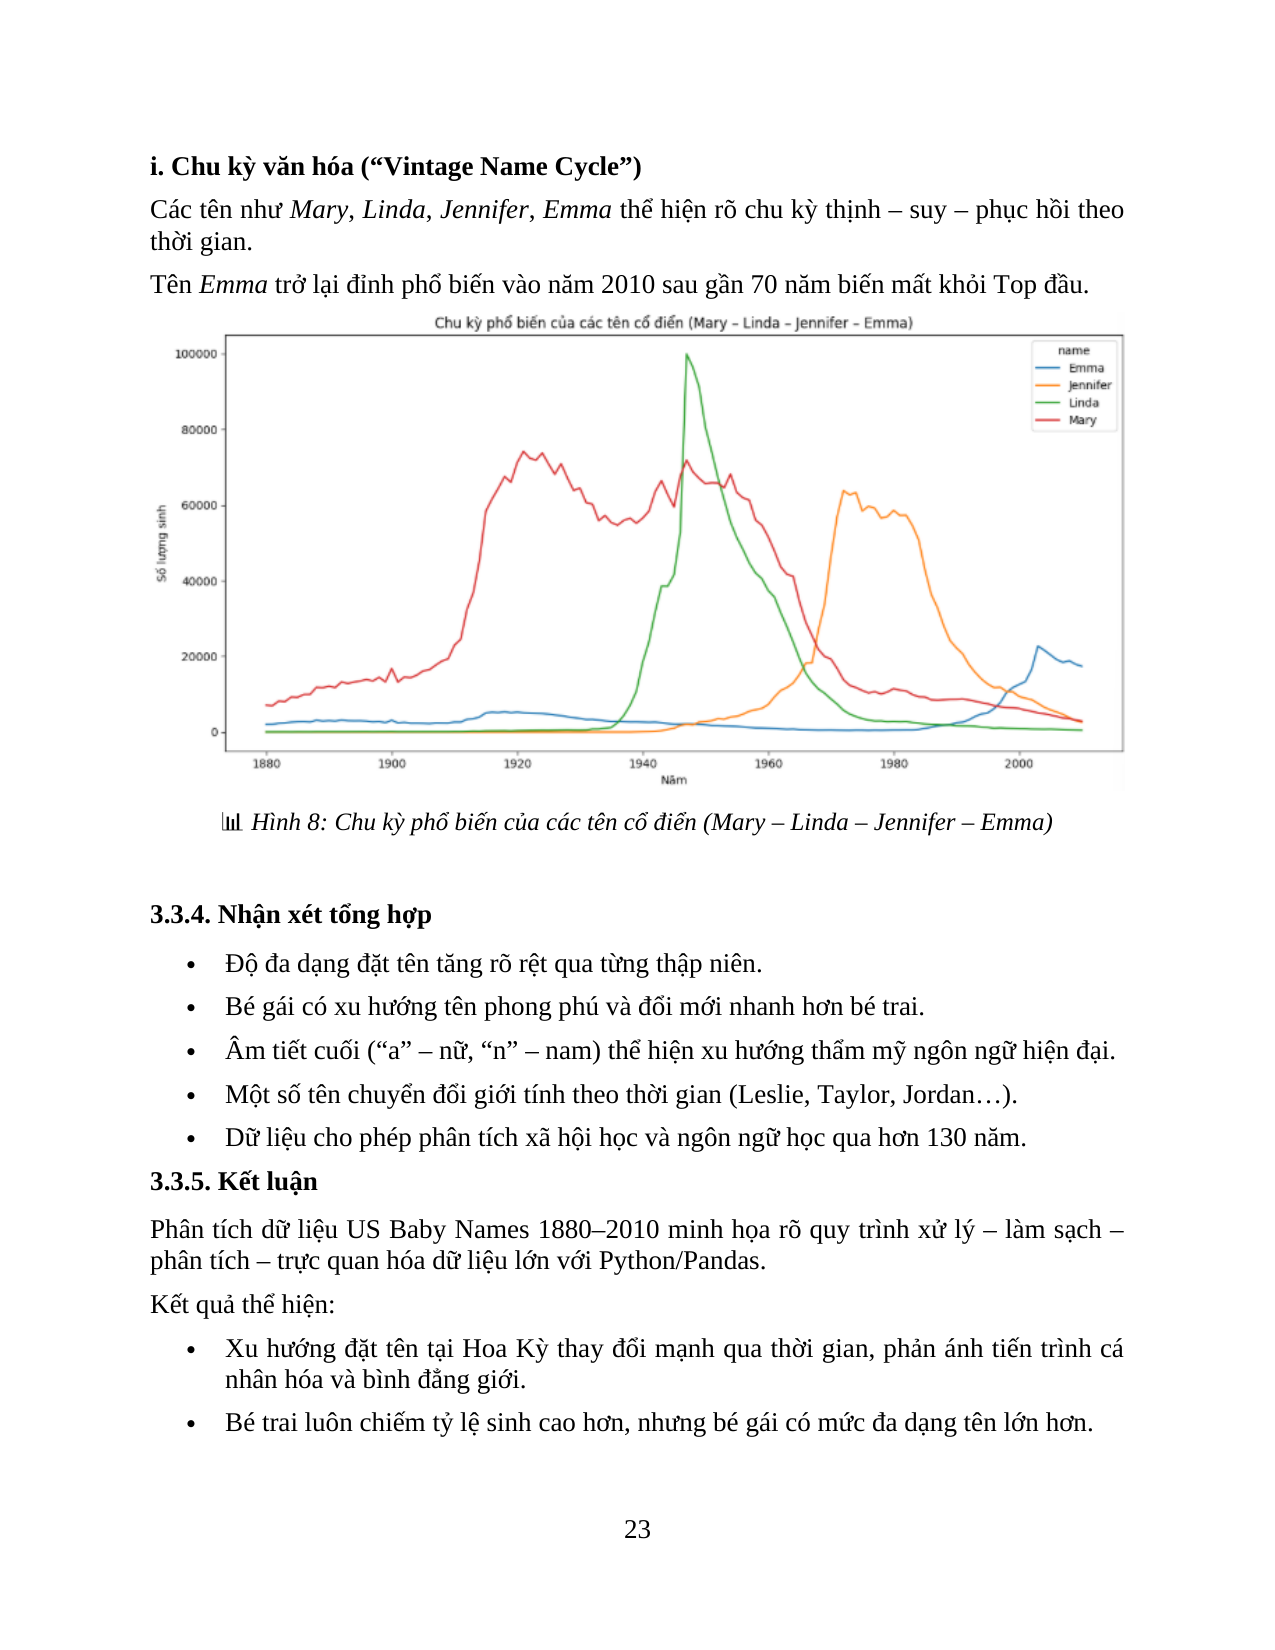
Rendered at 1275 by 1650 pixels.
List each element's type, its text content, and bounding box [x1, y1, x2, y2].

text 📊 Hình 8: Chu kỳ phổ biến của các tên cổ điển (Mary – Linda – Jennifer – Emma) [150, 803, 1125, 837]
picture [150, 312, 1125, 791]
list Bé trai luôn chiếm tỷ lệ sinh cao hơn, nhưng bé gái có mức đa dạng tên lớn hơn. [187, 1407, 1125, 1438]
list Bé gái có xu hướng tên phong phú và đổi mới nhanh hơn bé trai. [187, 991, 1125, 1022]
text Tên Emma trở lại đỉnh phổ biến vào năm 2010 sau gần 70 năm biến mất khỏi Top đầu. [150, 268, 1125, 299]
list Độ đa dạng đặt tên tăng rõ rệt qua từng thập niên. [187, 947, 1125, 978]
text Phân tích dữ liệu US Baby Names 1880–2010 minh họa rõ quy trình xử lý – làm sạch – phân tích – trực quan hóa dữ liệu lớn với Python/Pandas. [150, 1213, 1125, 1276]
text Kết quả thể hiện: [150, 1288, 1125, 1319]
text i. Chu kỳ văn hóa (“Vintage Name Cycle”) [150, 150, 1125, 181]
text Các tên như Mary, Linda, Jennifer, Emma thể hiện rõ chu kỳ thịnh – suy – phục hồi theo thời gian. [150, 194, 1125, 256]
subtitle 3.3.5. Kết luận [150, 1165, 1125, 1196]
list Dữ liệu cho phép phân tích xã hội học và ngôn ngữ học qua hơn 130 năm. [187, 1121, 1125, 1153]
list Một số tên chuyển đổi giới tính theo thời gian (Leslie, Taylor, Jordan…). [187, 1078, 1125, 1109]
list Xu hướng đặt tên tại Hoa Kỳ thay đổi mạnh qua thời gian, phản ánh tiến trình cá nhân hóa và bình đẳng giới. [187, 1332, 1125, 1394]
list Âm tiết cuối (“a” – nữ, “n” – nam) thể hiện xu hướng thẩm mỹ ngôn ngữ hiện đại. [187, 1034, 1125, 1065]
subtitle 3.3.4. Nhận xét tổng hợp [150, 899, 1125, 930]
